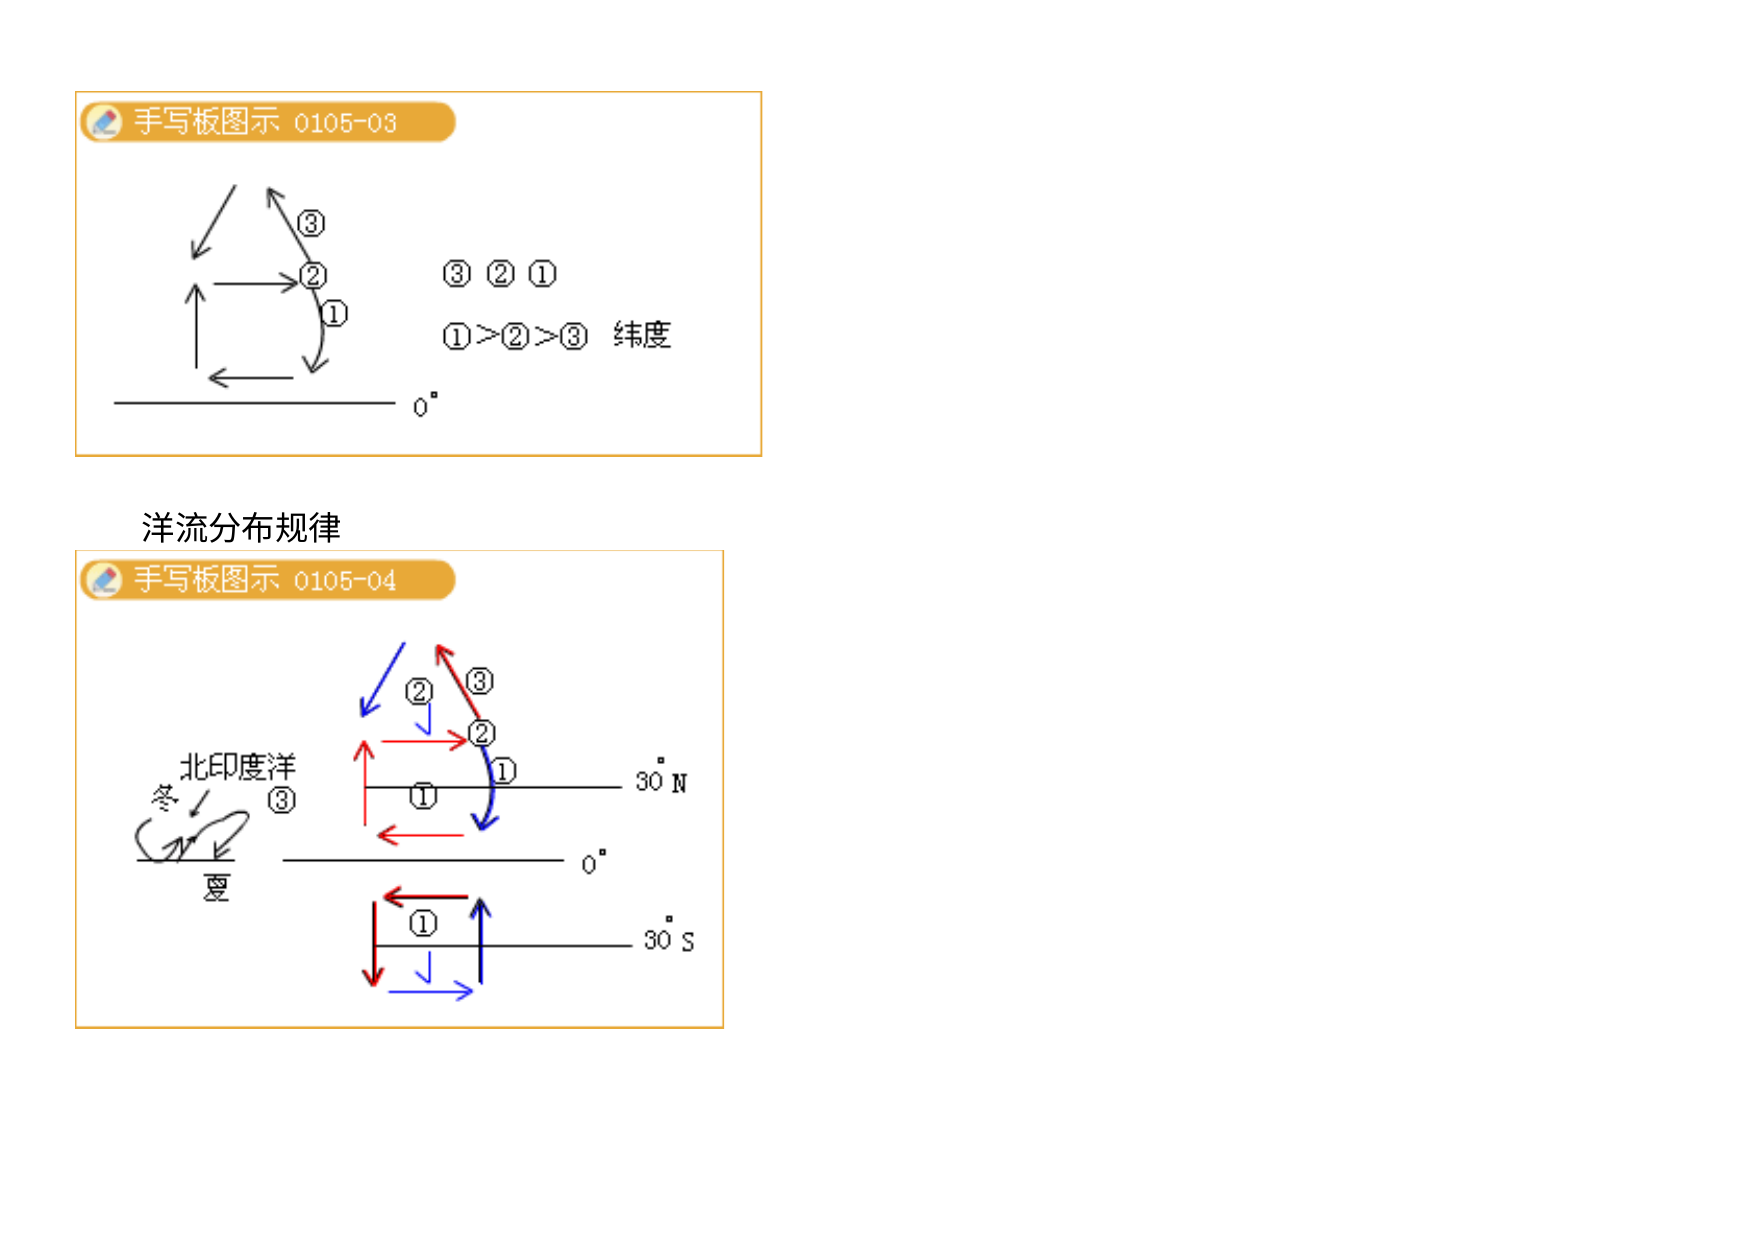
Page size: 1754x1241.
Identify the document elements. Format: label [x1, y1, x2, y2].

picture [75, 91, 763, 457]
picture [75, 550, 725, 1029]
table_header [75, 91, 1537, 1074]
